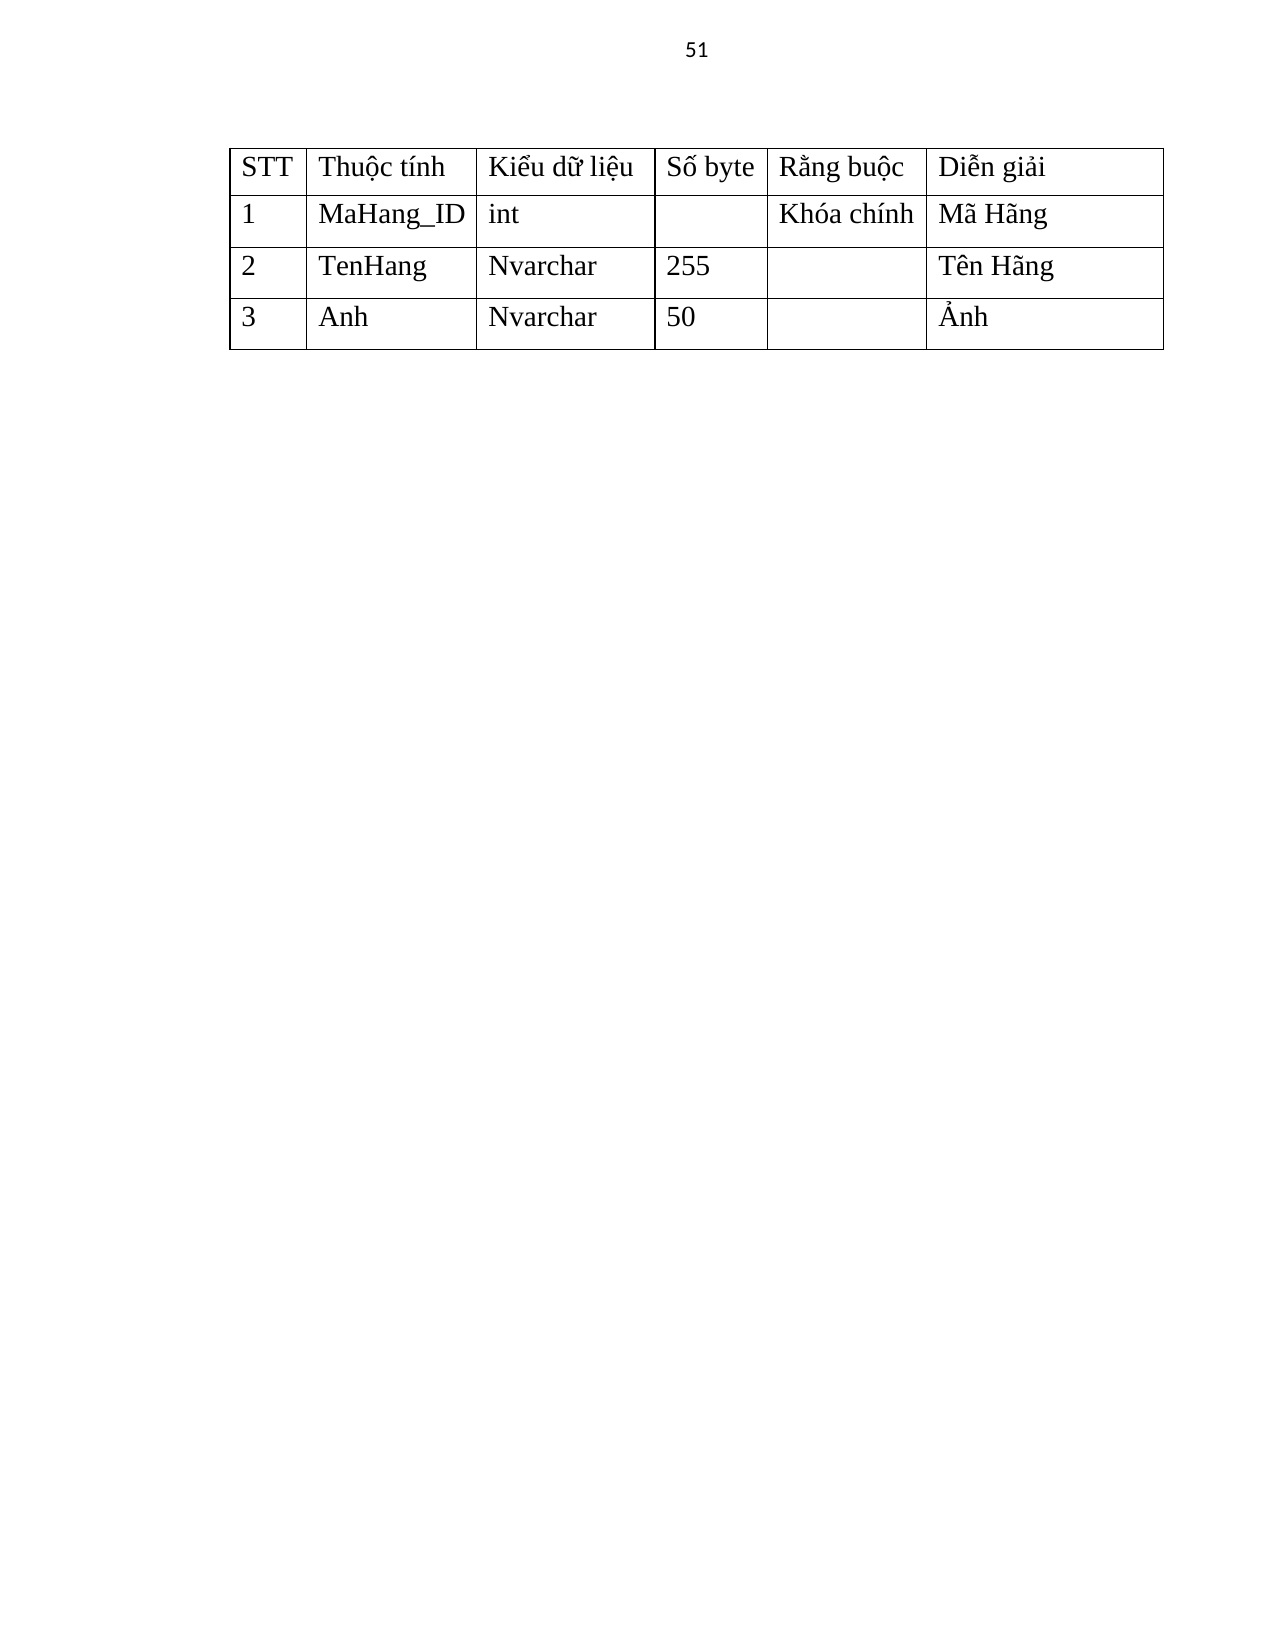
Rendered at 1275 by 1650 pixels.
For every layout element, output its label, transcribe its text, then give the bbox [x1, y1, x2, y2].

table_cell Khóa chính [768, 196, 926, 247]
table_cell Tên Hãng [927, 248, 1163, 298]
table_cell Nvarchar [477, 299, 654, 349]
table_cell int [477, 196, 654, 247]
table_cell Nvarchar [477, 248, 654, 298]
table_cell Mã Hãng [927, 196, 1163, 247]
table_cell MaHang_ID [307, 196, 476, 247]
table_cell 2 [231, 248, 306, 298]
table_cell [656, 196, 767, 247]
table_header Số byte [656, 149, 767, 195]
table_header Kiểu dữ liệu [477, 149, 654, 195]
table_cell 255 [656, 248, 767, 298]
table_cell 50 [656, 299, 767, 349]
table_header STT [231, 149, 306, 195]
table_cell [768, 248, 926, 298]
table_cell Ảnh [927, 299, 1163, 349]
table_header Thuộc tính [307, 149, 476, 195]
table_cell TenHang [307, 248, 476, 298]
table_cell Anh [307, 299, 476, 349]
table_cell [768, 299, 926, 349]
table_cell 1 [231, 196, 306, 247]
table_cell 3 [231, 299, 306, 349]
table_header Diễn giải [927, 149, 1163, 195]
table_header Rằng buộc [768, 149, 926, 195]
